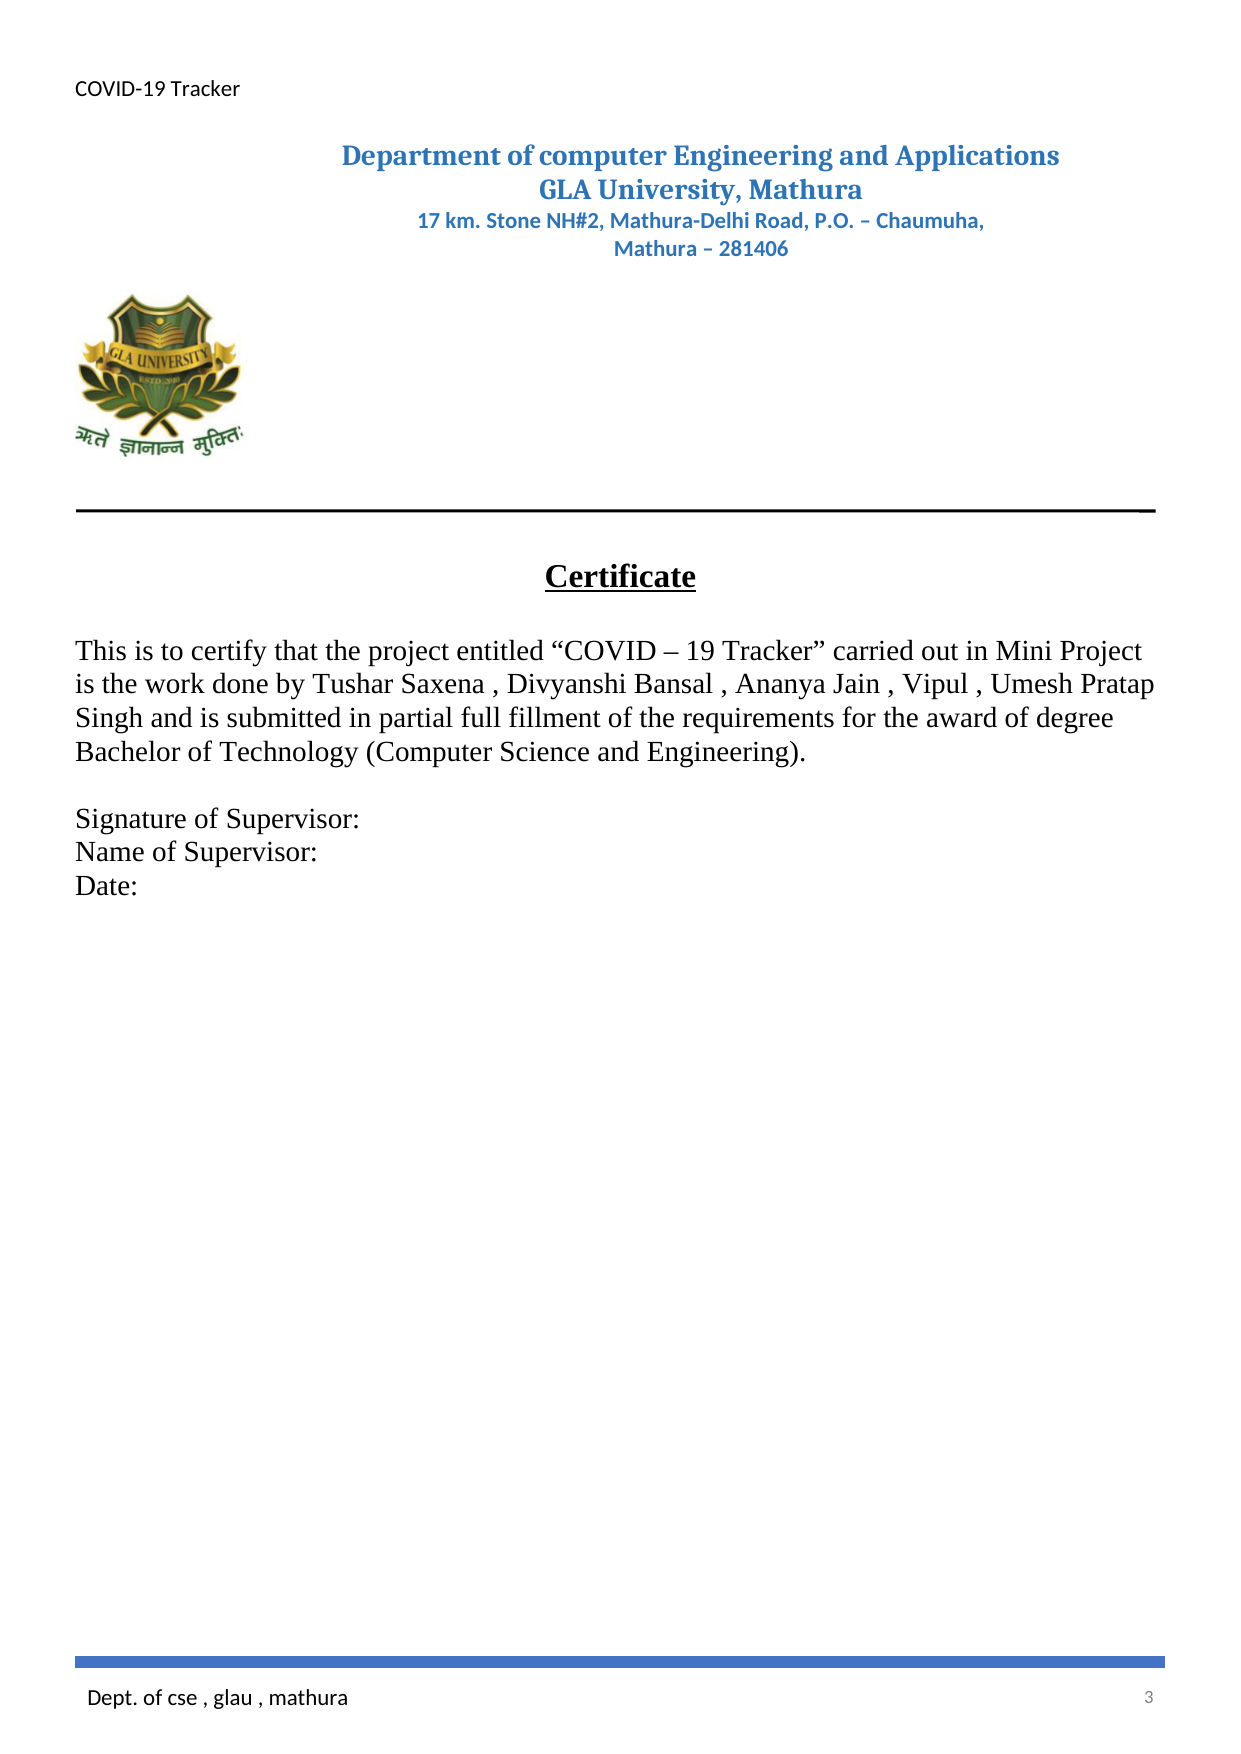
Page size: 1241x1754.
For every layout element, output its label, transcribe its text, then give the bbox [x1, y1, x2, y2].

text This is to certify that the project entitled “COVID – 19 Tracker” carried out in Mini Project is the work done by Tushar Saxena , Divyanshi Bansal , Ananya Jain , Vipul , Umesh Pratap Singh and is submitted in partial full fillment of the requirements for the award of degree Bachelor of Technology (Computer Science and Engineering). [75, 633, 1165, 767]
text Date: [75, 868, 1165, 901]
text Name of Supervisor: [75, 834, 1165, 868]
picture [75, 283, 251, 460]
text Certificate [75, 556, 1165, 595]
text Signature of Supervisor: [75, 801, 1165, 834]
